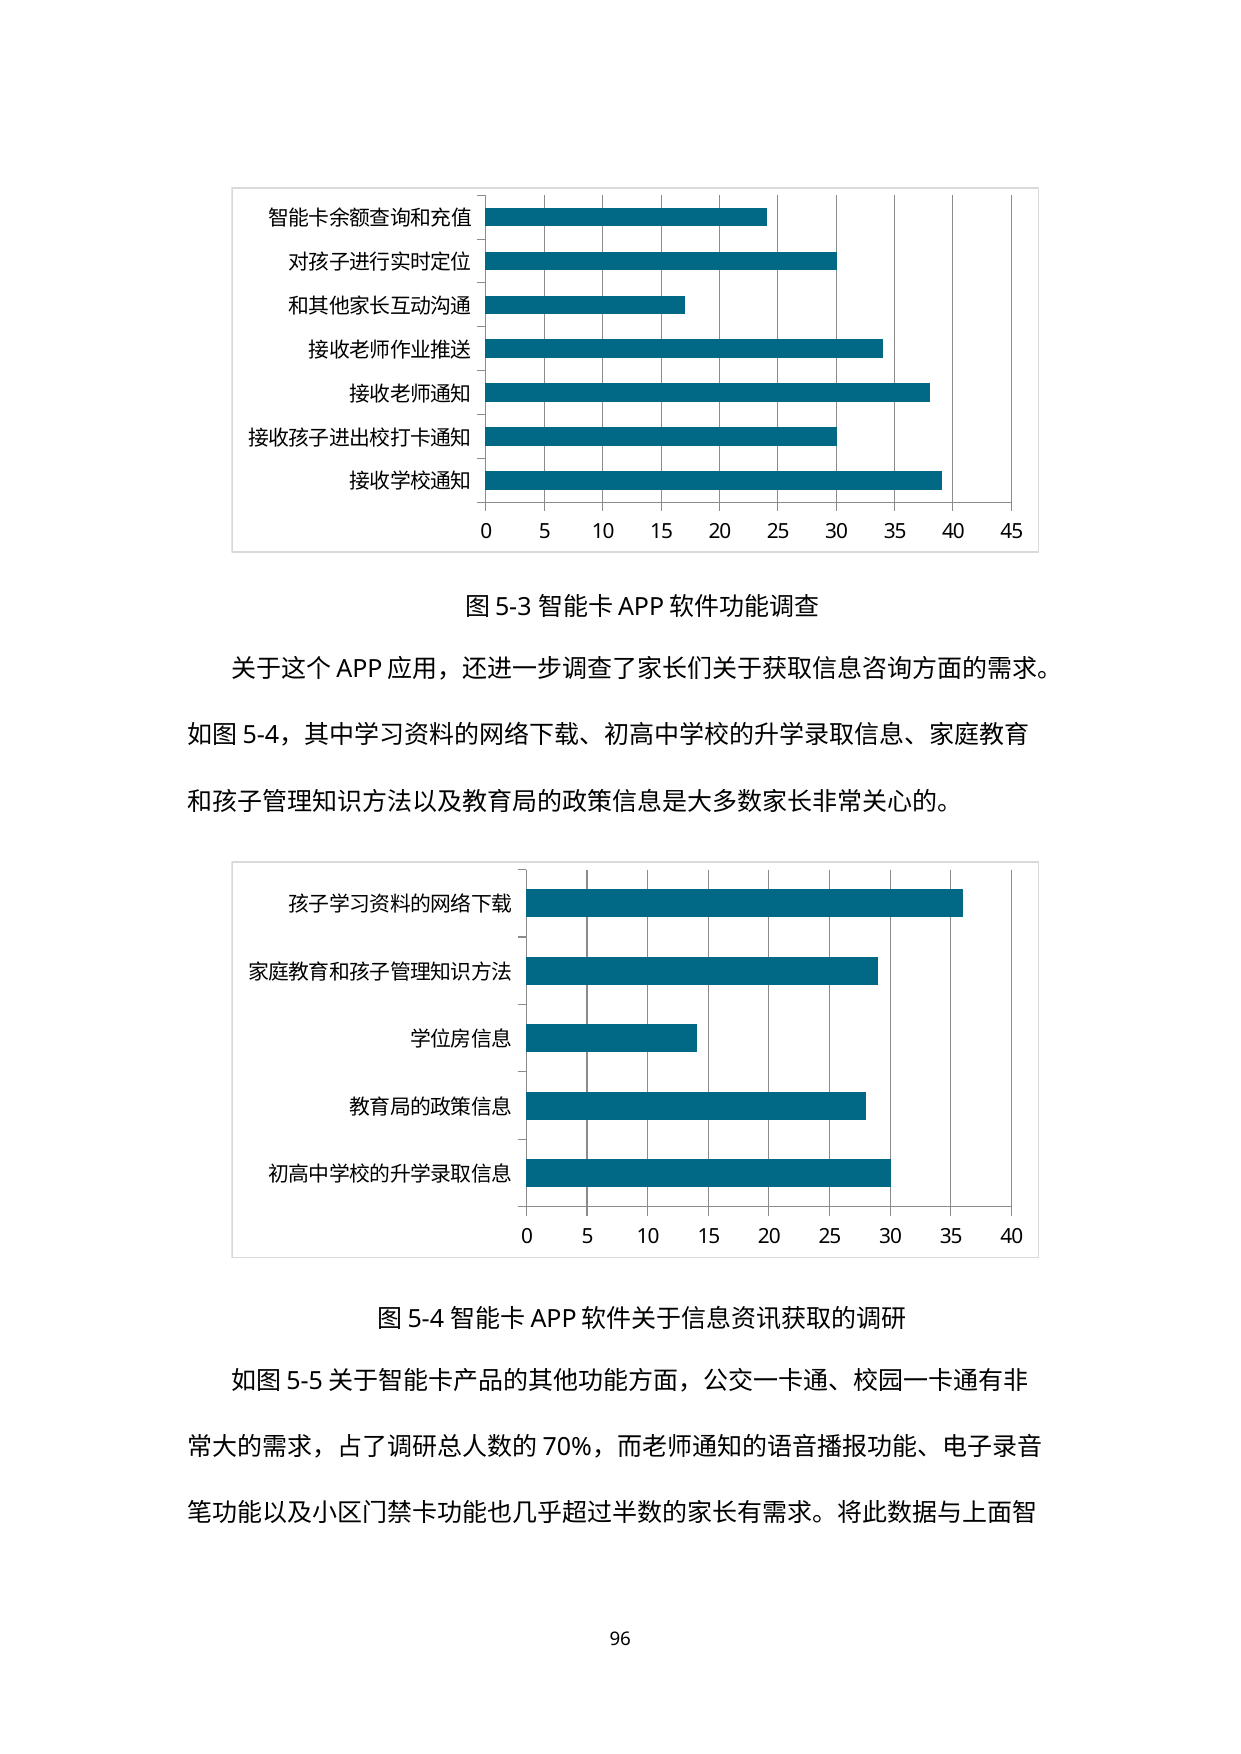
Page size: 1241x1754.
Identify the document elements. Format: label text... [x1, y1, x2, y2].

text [187, 1357, 1053, 1533]
text 图5-4 智能卡APP软件关于信息资讯获取的调研 [231, 1294, 1053, 1338]
text 关于这个APP应用，还进一步调查了家长们关于获取信息咨询方面的需求。如图5-4，其中学习资料的网络下载、初高中学校的升学录取信息、家庭教育和孩子管理知识方法以及教育局的政策信息是大多数家长非常关心的。 [187, 645, 1053, 821]
text 图5-3 智能卡APP软件功能调查 [231, 583, 1053, 627]
